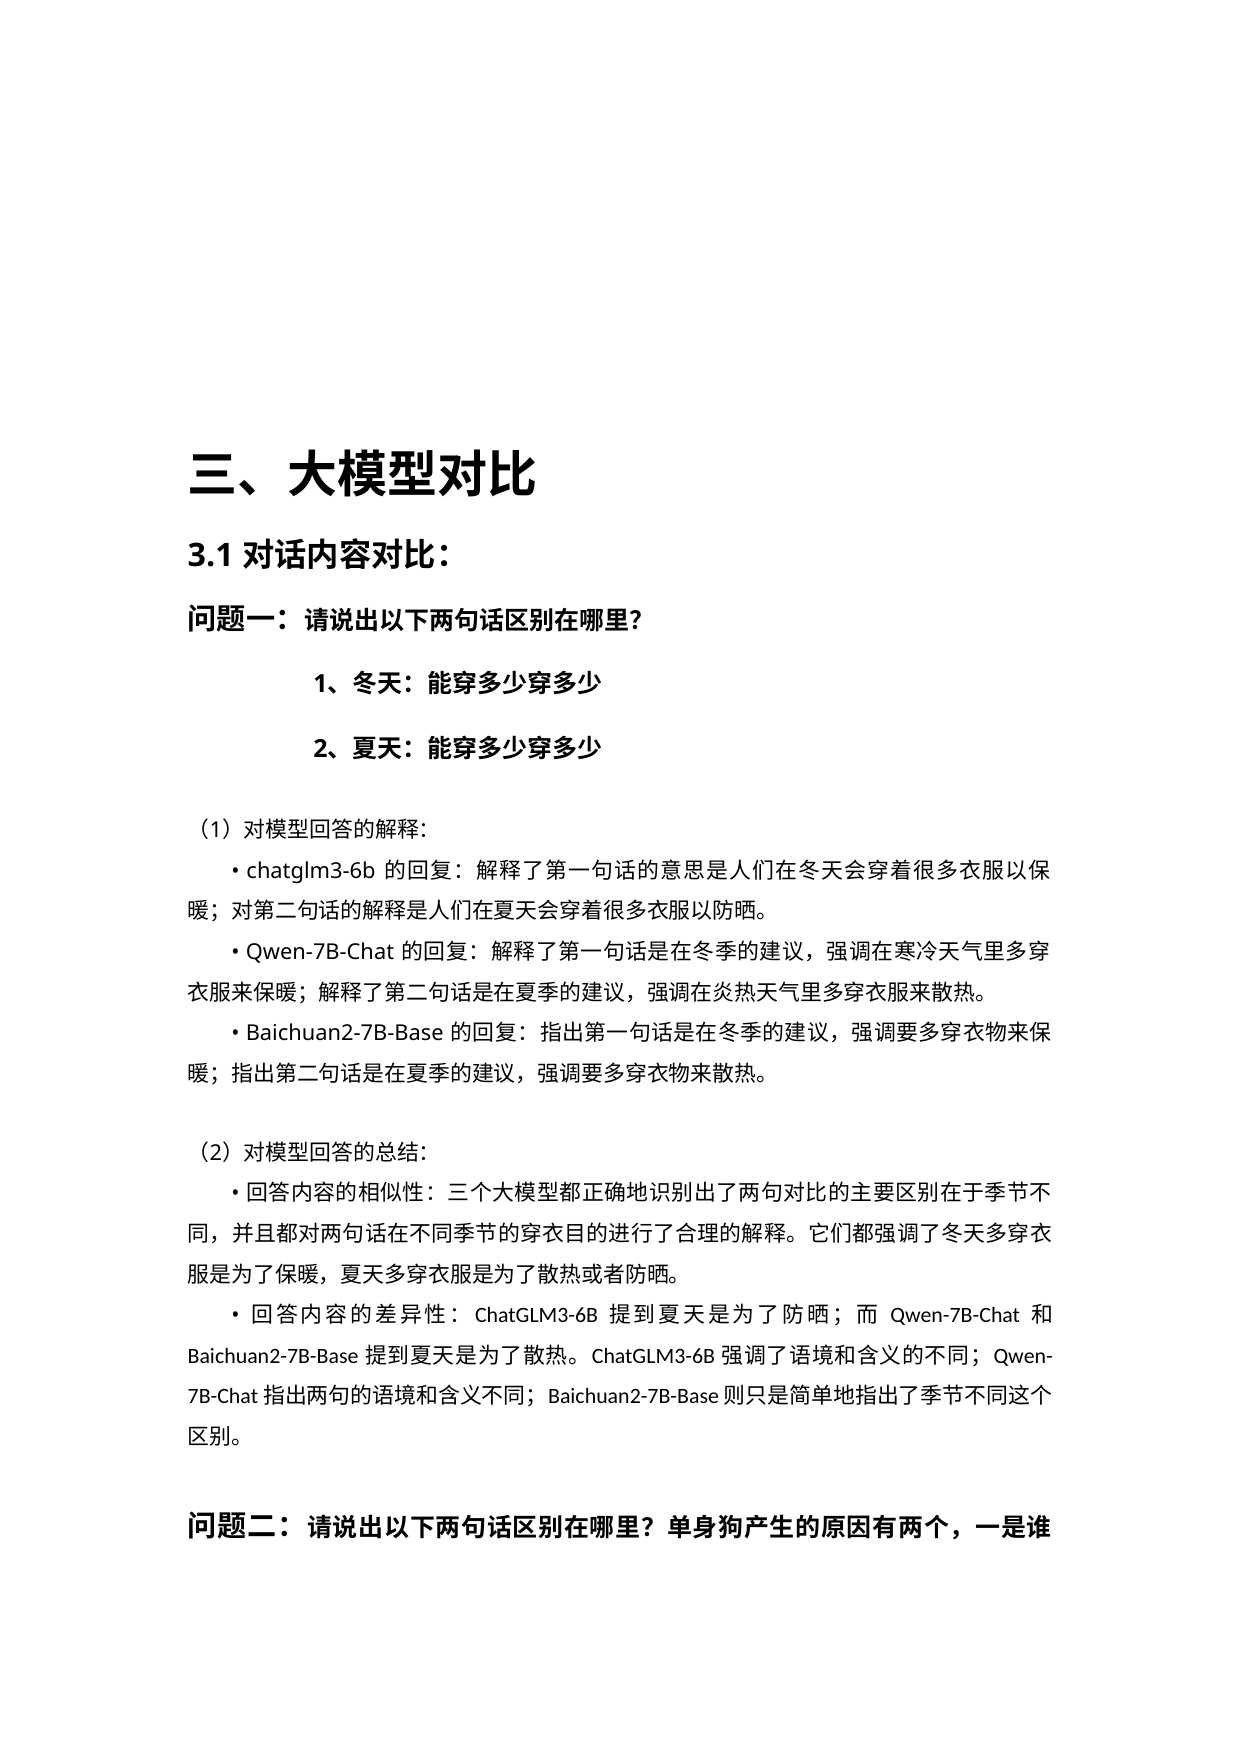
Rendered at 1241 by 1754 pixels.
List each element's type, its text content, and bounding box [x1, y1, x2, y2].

list 问题一：请说出以下两句话区别在哪里？ [187, 584, 1053, 649]
list 2、夏天：能穿多少穿多少 [187, 714, 1053, 779]
list （2）对模型回答的总结： [187, 1135, 1053, 1167]
list 1、冬天：能穿多少穿多少 [187, 649, 1053, 714]
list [187, 1492, 1053, 1557]
text 3.1 对话内容对比： [187, 519, 1053, 584]
list • Baichuan2-7B-Base 的回复：指出第一句话是在冬季的建议，强调要多穿衣物来保暖；指出第二句话是在夏季的建议，强调要多穿衣物来散热。 [187, 1014, 1053, 1088]
text • 回答内容的相似性：三个大模型都正确地识别出了两句对比的主要区别在于季节不同，并且都对两句话在不同季节的穿衣目的进行了合理的解释。它们都强调了冬天多穿衣服是为了保暖，夏天多穿衣服是为了散热或者防晒。 [187, 1175, 1053, 1289]
list （1）对模型回答的解释： [187, 812, 1053, 844]
list • chatglm3-6b 的回复：解释了第一句话的意思是人们在冬天会穿着很多衣服以保暖；对第二句话的解释是人们在夏天会穿着很多衣服以防晒。 [187, 852, 1053, 926]
text • 回答内容的差异性：ChatGLM3-6B 提到夏天是为了防晒；而 Qwen-7B-Chat 和 Baichuan2-7B-Base 提到夏天是为了散热。ChatGLM3-6B 强调了语境和含义的不同；Qwen-7B-Chat 指出两句的语境和含义不同；Baichuan2-7B-Base 则只是简单地指出了季节不同这个区别。 [187, 1297, 1053, 1451]
list • Qwen-7B-Chat 的回复：解释了第一句话是在冬季的建议，强调在寒冷天气里多穿衣服来保暖；解释了第二句话是在夏季的建议，强调在炎热天气里多穿衣服来散热。 [187, 933, 1053, 1007]
list 大模型对比 [187, 422, 1053, 519]
